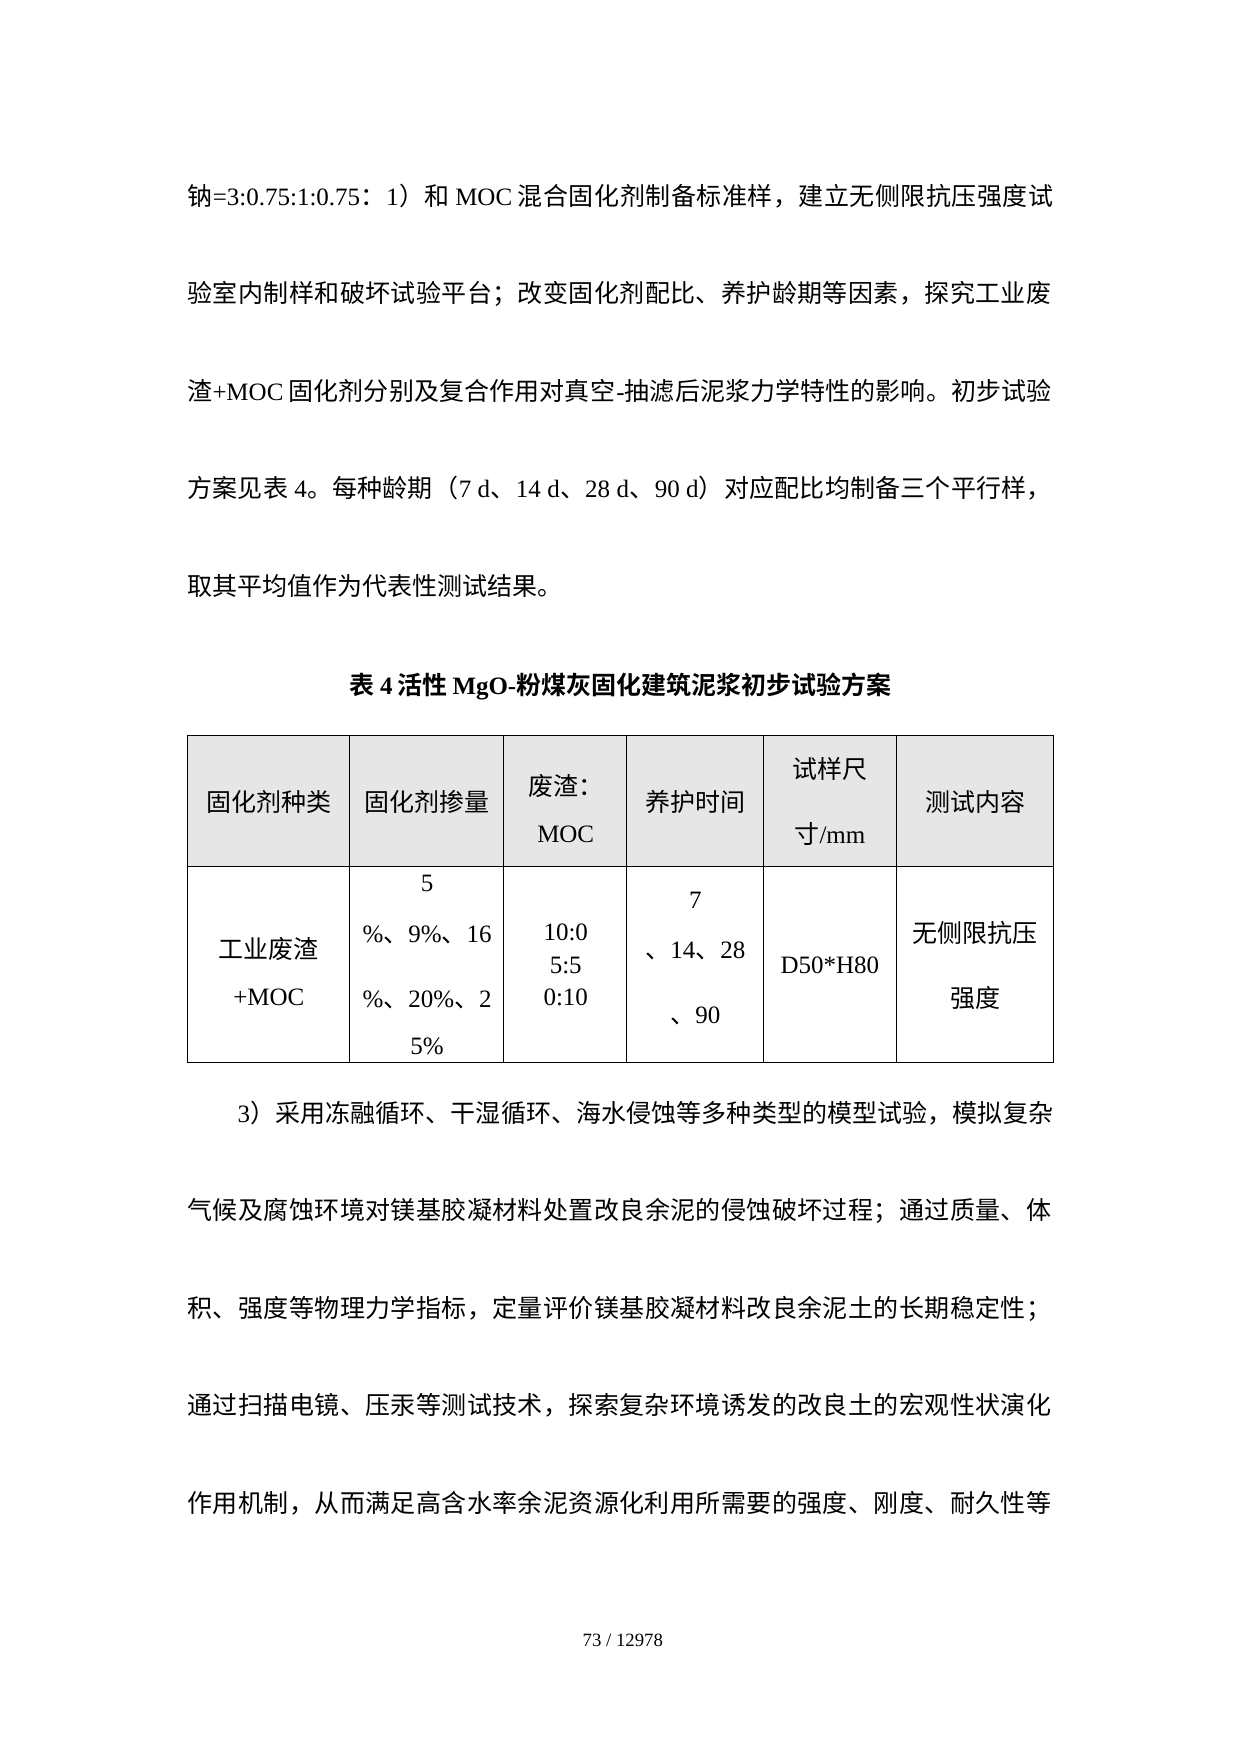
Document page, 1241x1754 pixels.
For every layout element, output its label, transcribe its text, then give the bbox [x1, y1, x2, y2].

table_header 固化剂掺量 [350, 736, 503, 866]
table_header 固化剂种类 [188, 736, 349, 866]
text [187, 1079, 1053, 1534]
table_cell 10:0 5:5 0:10 [504, 867, 626, 1062]
table_header 养护时间 [627, 736, 763, 866]
table_cell 5%、9%、16%、20%、25% [350, 867, 503, 1062]
table_header 测试内容 [897, 736, 1053, 866]
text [187, 162, 1053, 617]
table_header 试样尺寸/mm [764, 736, 896, 866]
table_cell 7、14、28、90 [627, 867, 763, 1062]
table_cell 工业废渣+MOC [188, 867, 349, 1062]
table_header 废渣：MOC [504, 736, 626, 866]
text 表 4活性MgO-粉煤灰固化建筑泥浆初步试验方案 [187, 651, 1053, 716]
table_cell D50*H80 [764, 867, 896, 1062]
table_cell 无侧限抗压强度 [897, 867, 1053, 1062]
